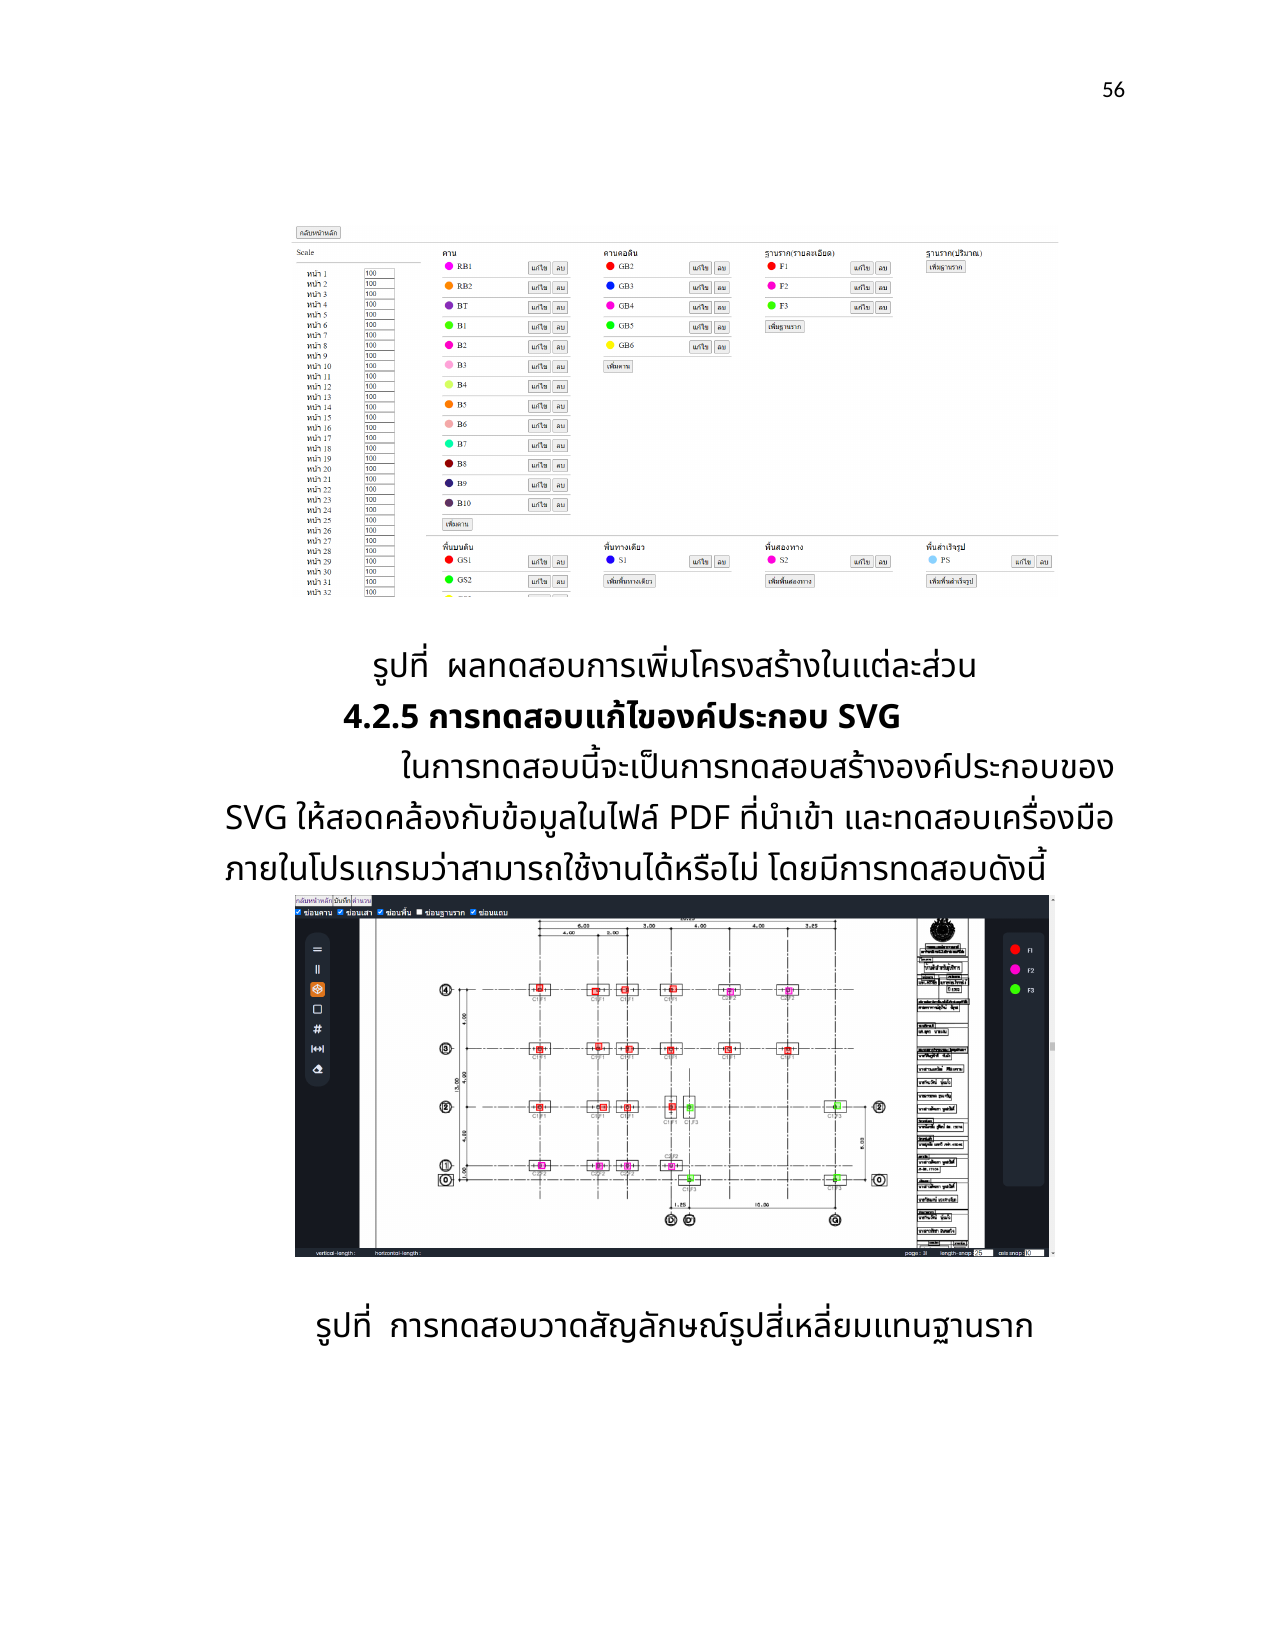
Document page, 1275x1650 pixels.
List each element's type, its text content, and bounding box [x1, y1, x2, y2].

text รูปที่ ผลทดสอบการเพิ่มโครงสร้างในแต่ละส่วน [225, 642, 1125, 693]
picture [295, 895, 1055, 1257]
picture [291, 225, 1059, 597]
text รูปที่ การทดสอบวาดสัญลักษณ์รูปสี่เหลี่ยมแทนฐานราก [225, 1302, 1125, 1352]
subtitle 4.2.5 การทดสอบแก้ไของค์ประกอบ SVG [225, 693, 1125, 743]
text ในการทดสอบนี้จะเป็นการทดสอบสร้างองค์ประกอบของ SVG ให้สอดคล้องกับข้อมูลในไฟล์ PDF ที่นำเข้า และทดสอบเครื่องมือภายในโปรแกรมว่าสามารถใช้งานได้หรือไม่ โดยมีการทดสอบดังนี้ [225, 743, 1125, 895]
